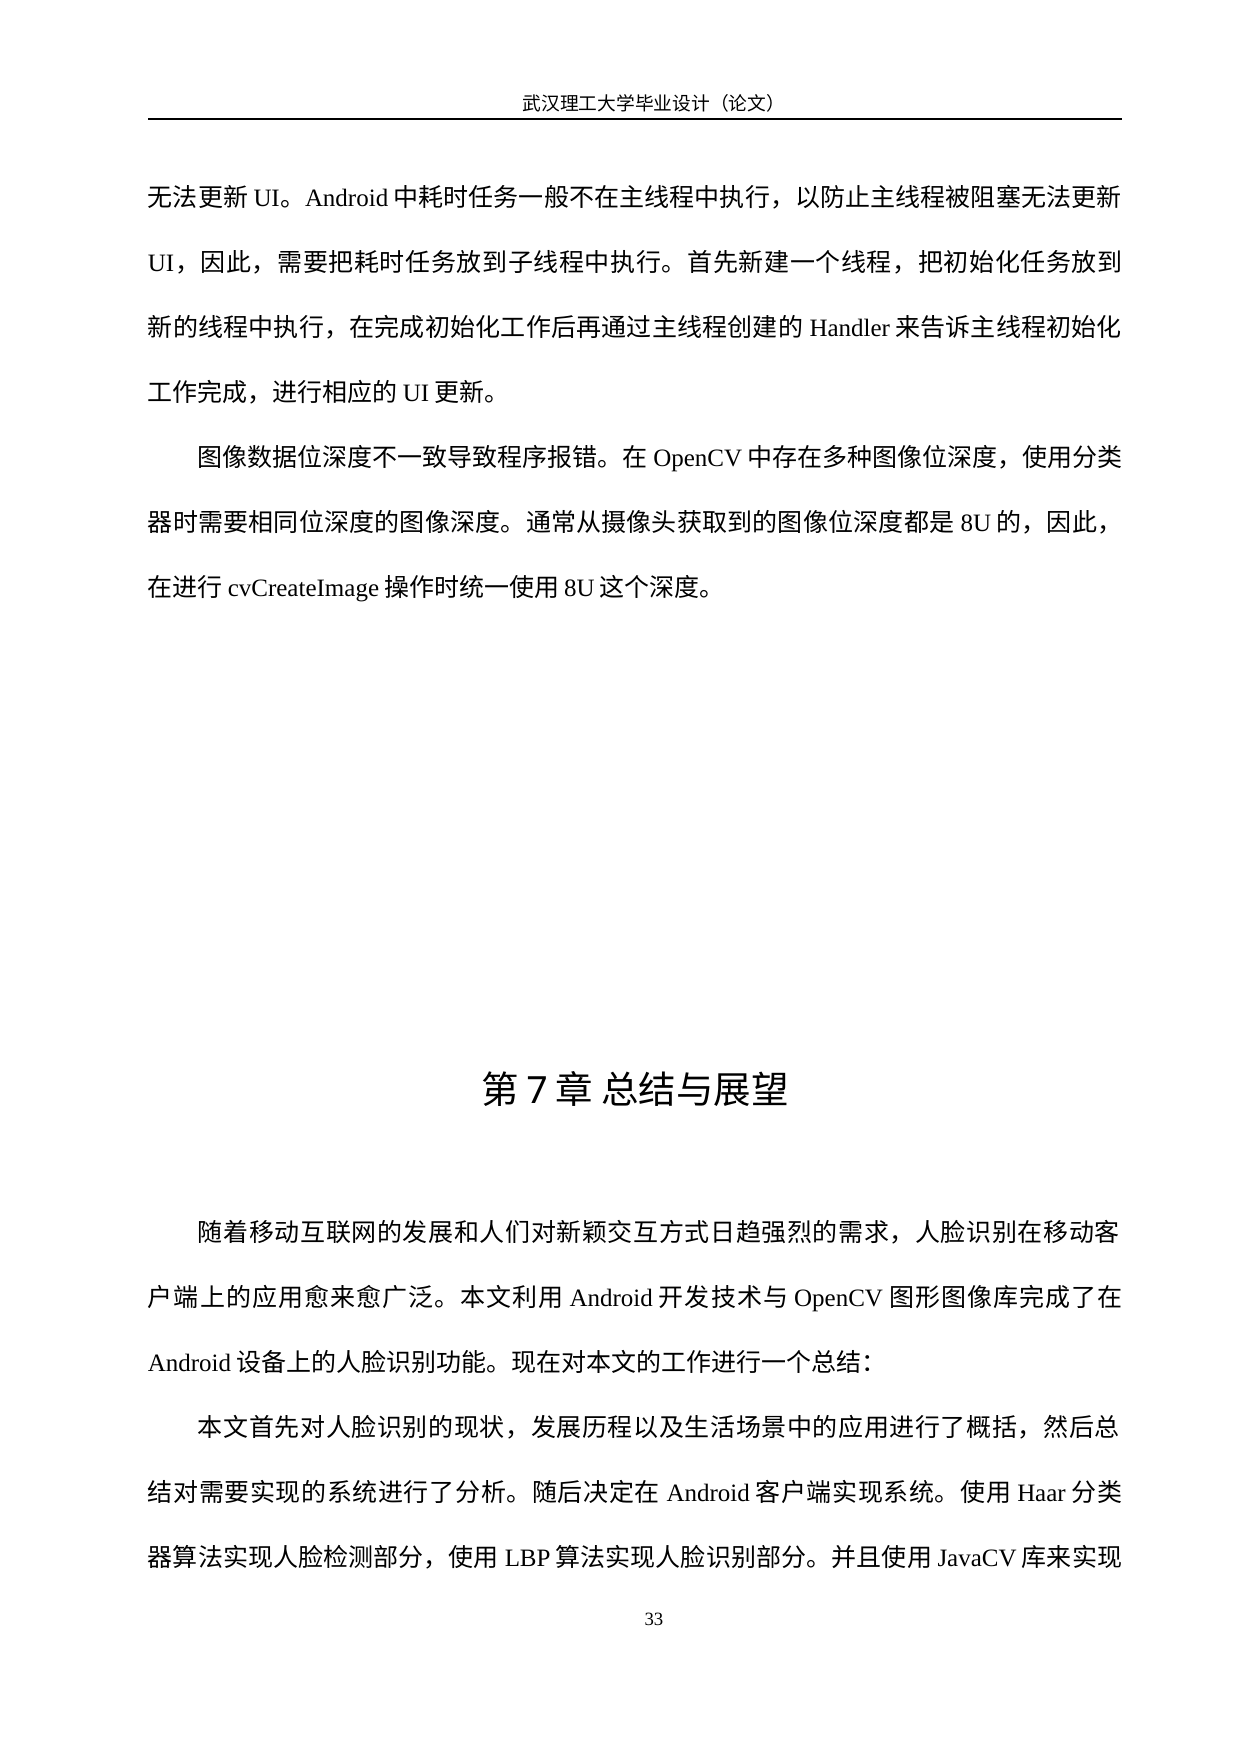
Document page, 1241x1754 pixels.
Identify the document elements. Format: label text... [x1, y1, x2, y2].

text 随着移动互联网的发展和人们对新颖交互方式日趋强烈的需求，人脸识别在移动客户端上的应用愈来愈广泛。本文利用Android开发技术与OpenCV图形图像库完成了在Android设备上的人脸识别功能。现在对本文的工作进行一个总结： [148, 1198, 1122, 1393]
subtitle 第7章 总结与展望 [148, 1055, 1122, 1120]
text 图像数据位深度不一致导致程序报错。在OpenCV中存在多种图像位深度，使用分类器时需要相同位深度的图像深度。通常从摄像头获取到的图像位深度都是8U的，因此，在进行cvCreateImage操作时统一使用8U这个深度。 [148, 423, 1122, 618]
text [148, 163, 1122, 423]
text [148, 1393, 1122, 1588]
